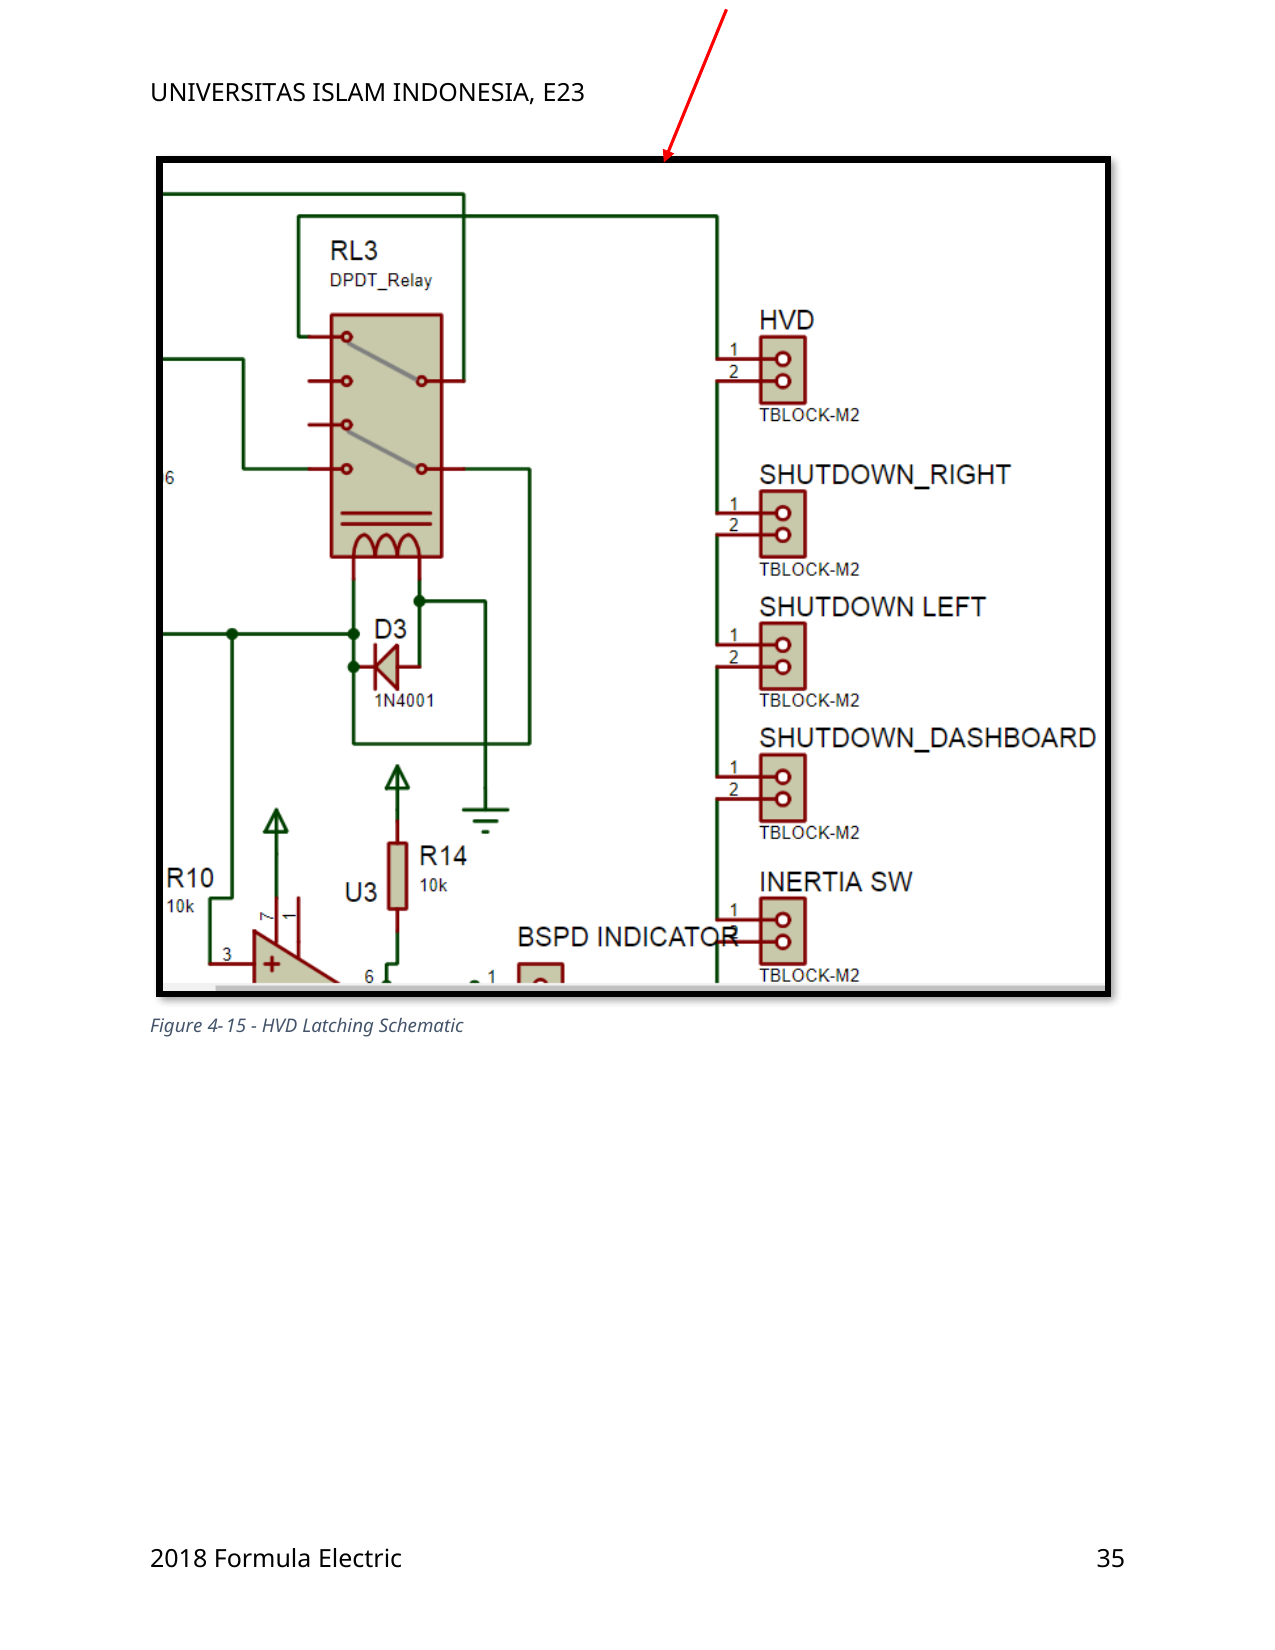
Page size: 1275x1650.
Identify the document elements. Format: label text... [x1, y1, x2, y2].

text Figure - - HVD Latching Schematic [150, 1013, 1125, 1038]
picture [163, 163, 1105, 991]
